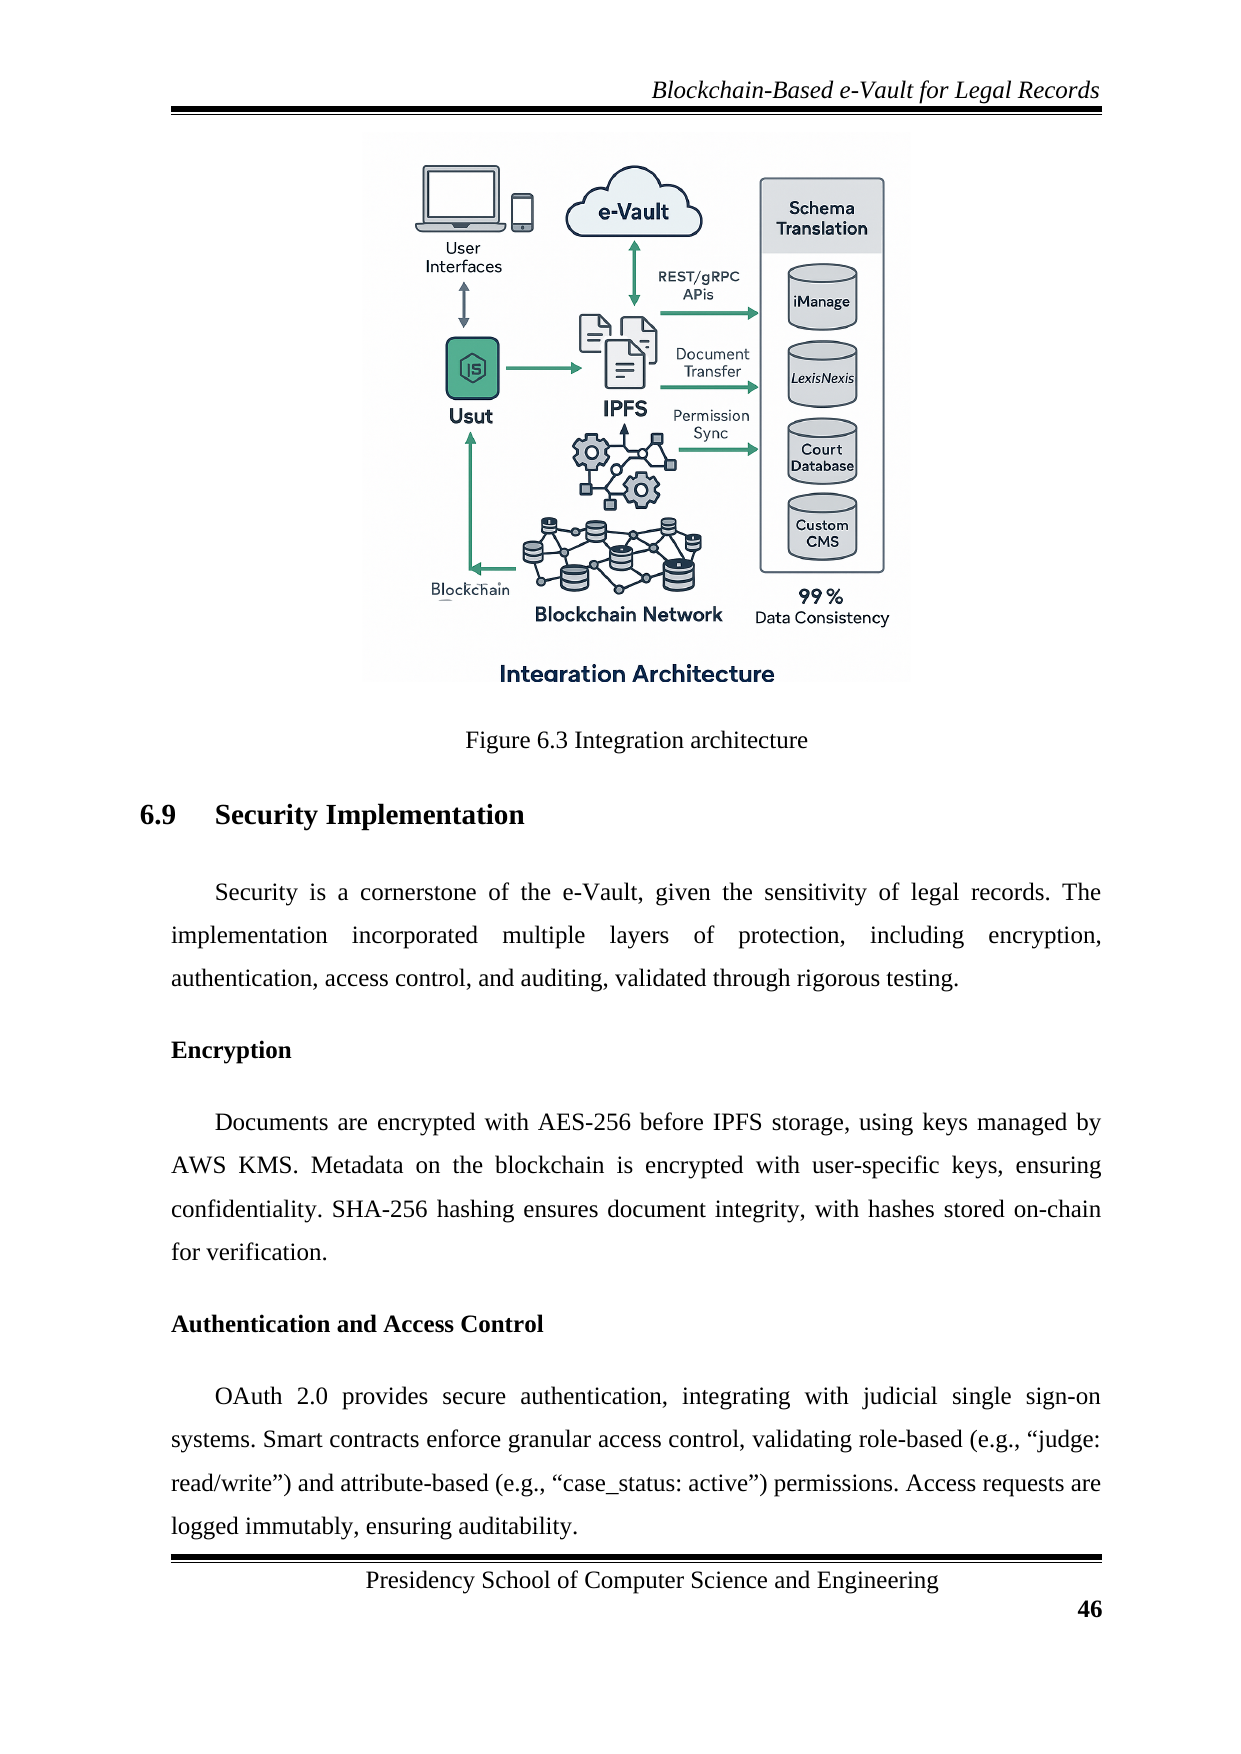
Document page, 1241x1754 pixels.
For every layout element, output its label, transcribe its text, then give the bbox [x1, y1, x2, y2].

text OAuth 2.0 provides secure authentication, integrating with judicial single sign-on systems. Smart contracts enforce granular access control, validating role-based (e.g., “judge: read/write”) and attribute-based (e.g., “case_status: active”) permissions. Access requests are logged immutably, ensuring auditability. [171, 1381, 1102, 1539]
subtitle Authentication and Access Control [171, 1309, 1102, 1338]
text Security is a cornerstone of the e-Vault, given the sensitivity of legal records. The implementation incorporated multiple layers of protection, including encryption, authentication, access control, and auditing, validated through rigorous testing. [171, 877, 1102, 992]
subtitle Security Implementation [139, 797, 1102, 831]
subtitle Encryption [171, 1035, 1102, 1064]
text Documents are encrypted with AES-256 before IPFS storage, using keys managed by AWS KMS. Metadata on the blockchain is encrypted with user-specific keys, ensuring confidentiality. SHA-256 hashing ensures document integrity, with hashes stored on-chain for verification. [171, 1107, 1102, 1266]
text Figure 6.3 Integration architecture [171, 725, 1102, 754]
picture [362, 132, 911, 682]
